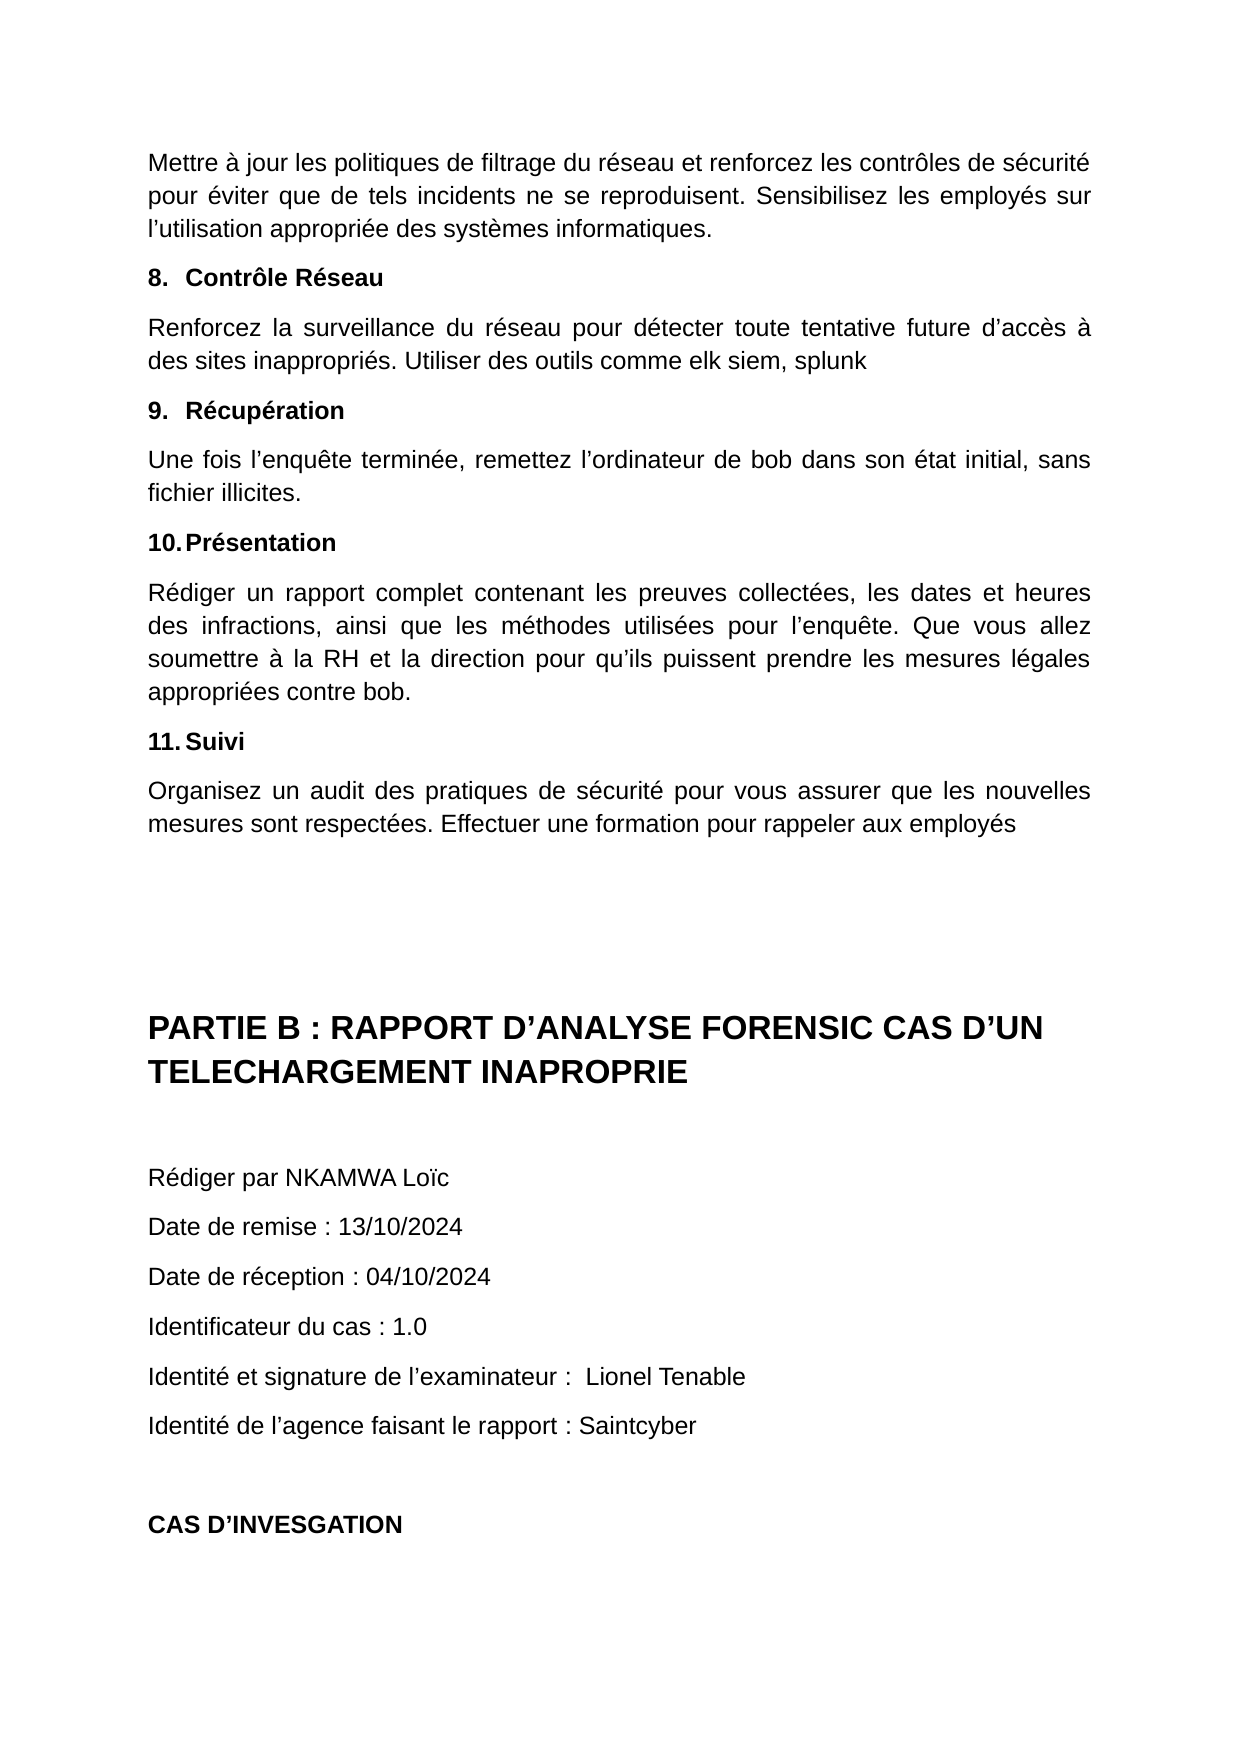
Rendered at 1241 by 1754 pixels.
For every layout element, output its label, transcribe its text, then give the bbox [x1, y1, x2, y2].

text Rédiger par NKAMWA Loïc [148, 1163, 1093, 1191]
list Récupération [148, 396, 1093, 424]
text Renforcez la surveillance du réseau pour détecter toute tentative future d’accès à des sites inappropriés. Utiliser des outils comme elk siem, splunk [148, 313, 1093, 375]
text Identité de l’agence faisant le rapport : Saintcyber [148, 1411, 1093, 1440]
list Présentation [148, 528, 1093, 557]
text Date de réception : 04/10/2024 [148, 1262, 1093, 1291]
text Rédiger un rapport complet contenant les preuves collectées, les dates et heures des infractions, ainsi que les méthodes utilisées pour l’enquête. Que vous allez soumettre à la RH et la direction pour qu’ils puissent prendre les mesures légales appropriées contre bob. [148, 578, 1093, 706]
text Identificateur du cas : 1.0 [148, 1312, 1093, 1341]
list Suivi [148, 727, 1093, 755]
text Mettre à jour les politiques de filtrage du réseau et renforcez les contrôles de sécurité pour éviter que de tels incidents ne se reproduisent. Sensibilisez les employés sur l’utilisation appropriée des systèmes informatiques. [148, 148, 1093, 242]
text Une fois l’enquête terminée, remettez l’ordinateur de bob dans son état initial, sans fichier illicites. [148, 445, 1093, 507]
text Organisez un audit des pratiques de sécurité pour vous assurer que les nouvelles mesures sont respectées. Effectuer une formation pour rappeler aux employés [148, 776, 1093, 838]
text Identité et signature de l’examinateur : Lionel Tenable [148, 1361, 1093, 1390]
text Date de remise : 13/10/2024 [148, 1212, 1093, 1241]
text CAS D’INVESGATION [148, 1511, 1093, 1539]
text PARTIE B : RAPPORT D’ANALYSE FORENSIC CAS D’UN TELECHARGEMENT INAPROPRIE [148, 1008, 1093, 1091]
list Contrôle Réseau [148, 263, 1093, 292]
